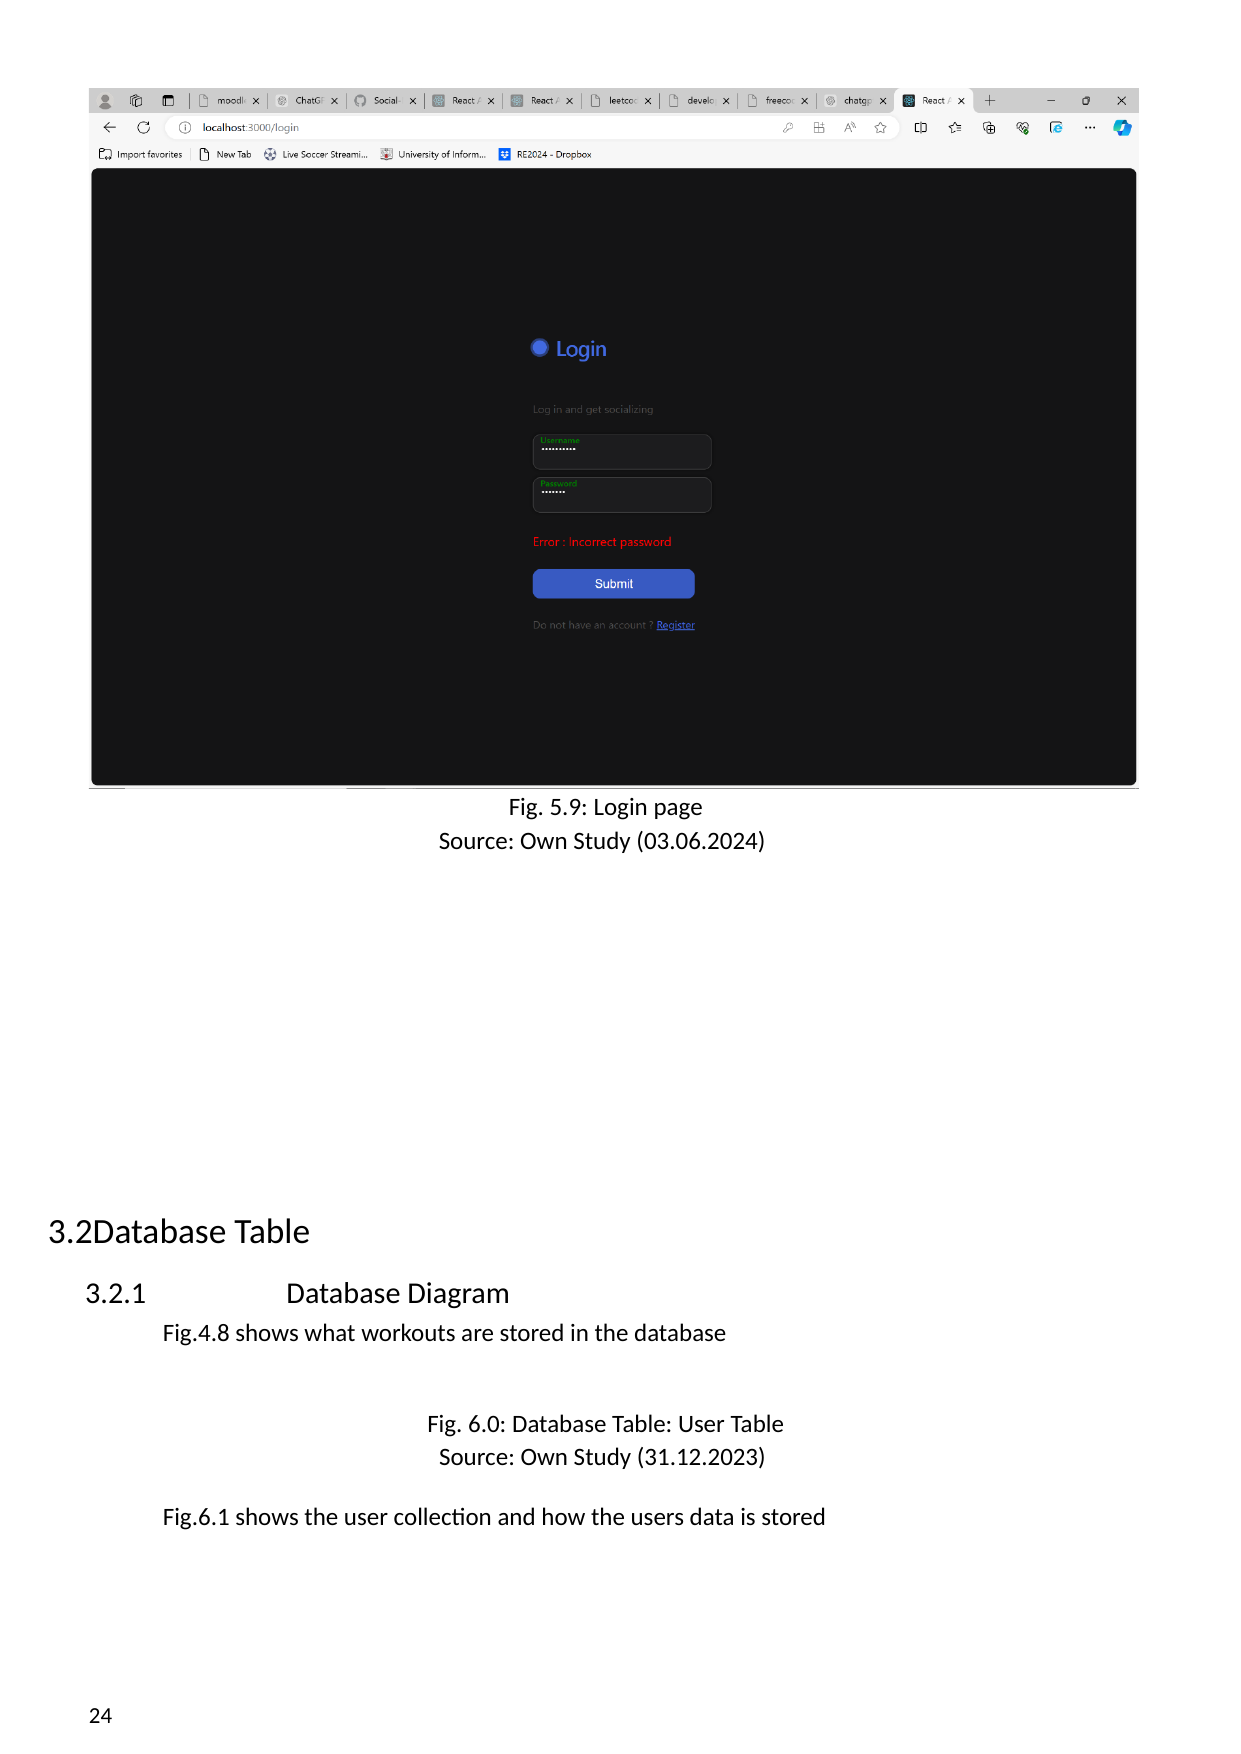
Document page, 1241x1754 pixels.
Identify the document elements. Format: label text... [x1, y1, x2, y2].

text Fig. 6.0: Database Table: User Table [78, 1408, 1133, 1438]
picture [88, 88, 1139, 789]
subtitle 3.2.1 Database Diagram [48, 1274, 1204, 1311]
subtitle 3.2Database Table [48, 1209, 1204, 1252]
text Fig.4.8 shows what workouts are stored in the database [163, 1318, 1181, 1348]
text Source: Own Study (03.06.2024) [78, 825, 1126, 856]
text Fig. 5.9: Login page [78, 791, 1133, 822]
text Source: Own Study (31.12.2023) [78, 1442, 1126, 1472]
text Fig.6.1 shows the user collection and how the users data is stored [163, 1501, 1181, 1532]
